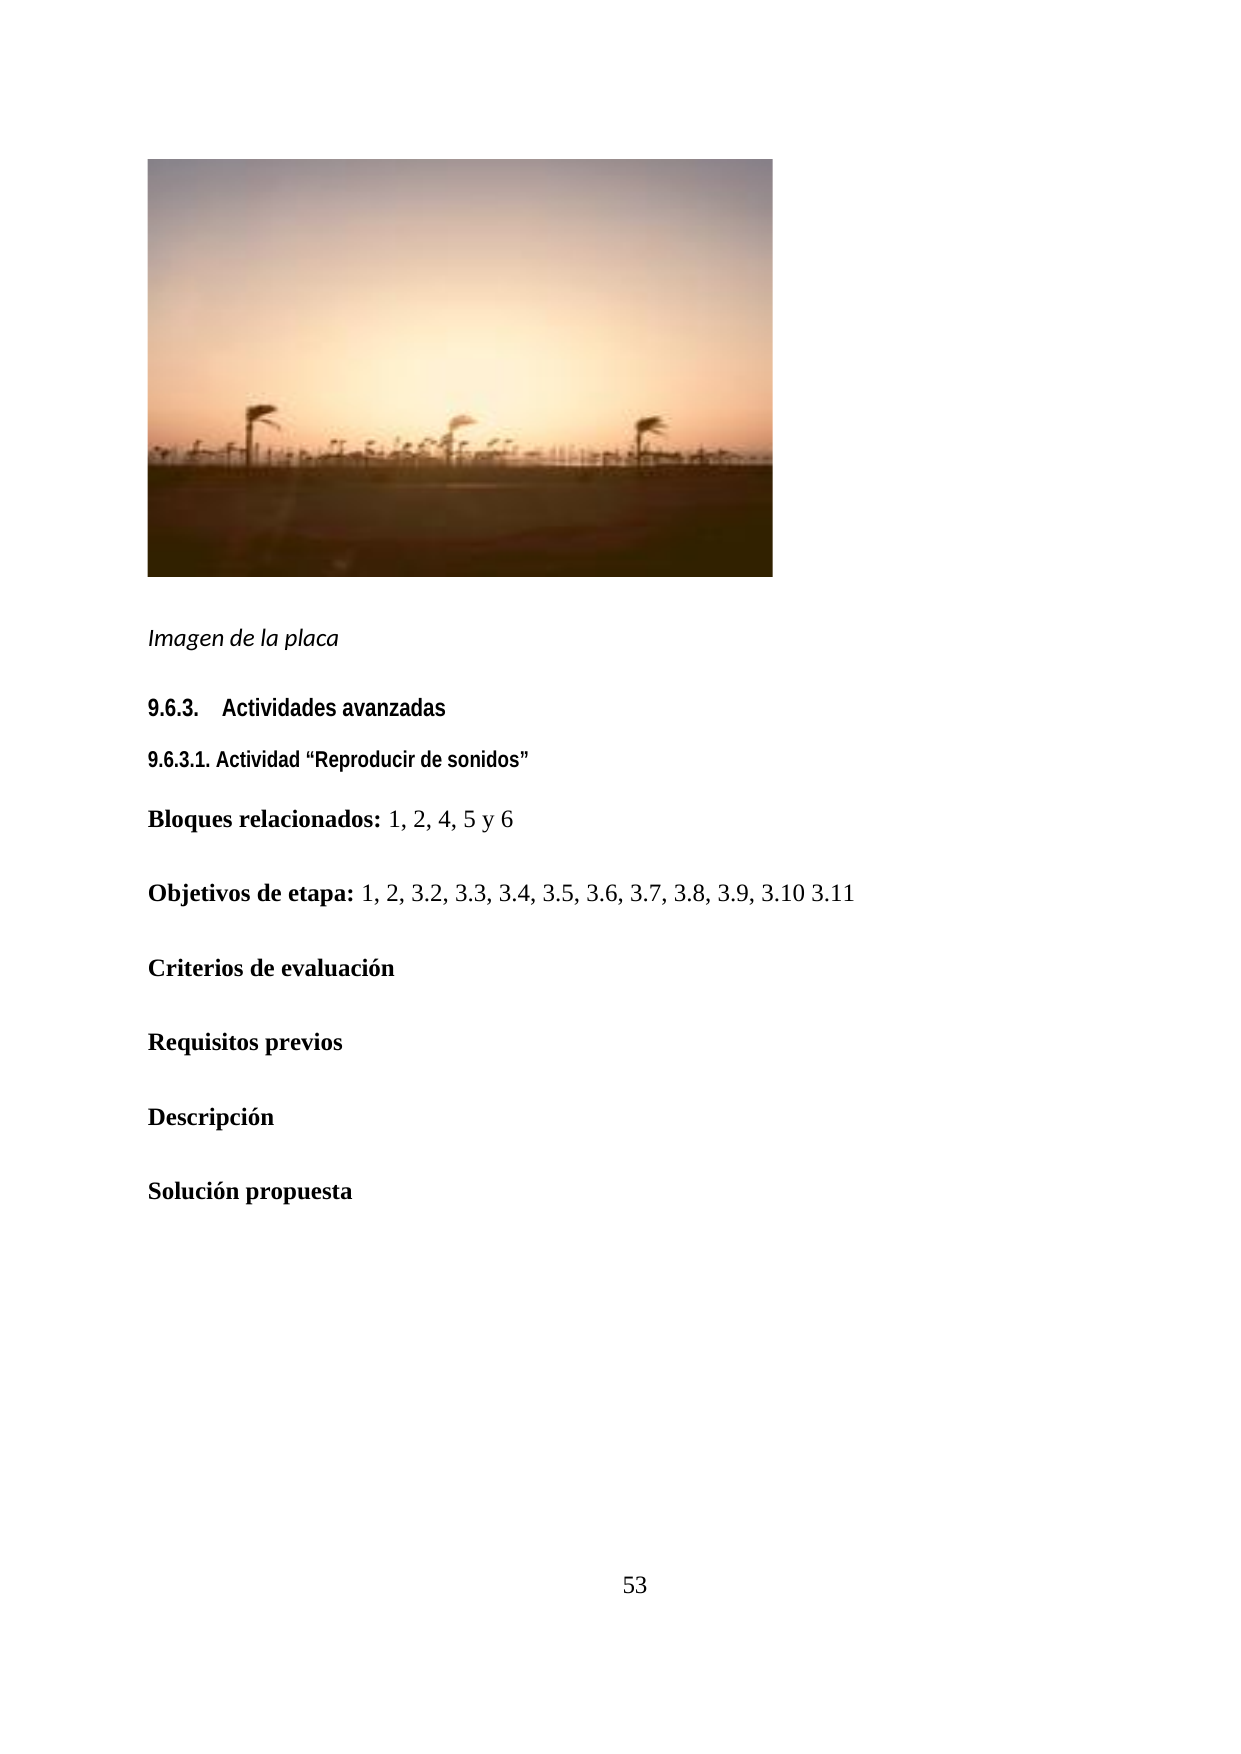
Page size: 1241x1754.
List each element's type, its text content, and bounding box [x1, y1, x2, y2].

text Solución propuesta [148, 1176, 1122, 1205]
text Descripción [148, 1102, 1122, 1130]
text Objetivos de etapa: 1, 2, 3.2, 3.3, 3.4, 3.5, 3.6, 3.7, 3.8, 3.9, 3.10 3.11 [148, 878, 1122, 907]
text Criterios de evaluación [148, 953, 1122, 982]
text Requisitos previos [148, 1027, 1122, 1056]
subtitle Actividad “Reproducir de sonidos” [148, 746, 1122, 773]
text Bloques relacionados: 1, 2, 4, 5 y 6 [148, 804, 1122, 833]
text Imagen de la placa [148, 622, 1122, 653]
subtitle Actividades avanzadas [148, 693, 1122, 721]
picture [147, 159, 773, 577]
